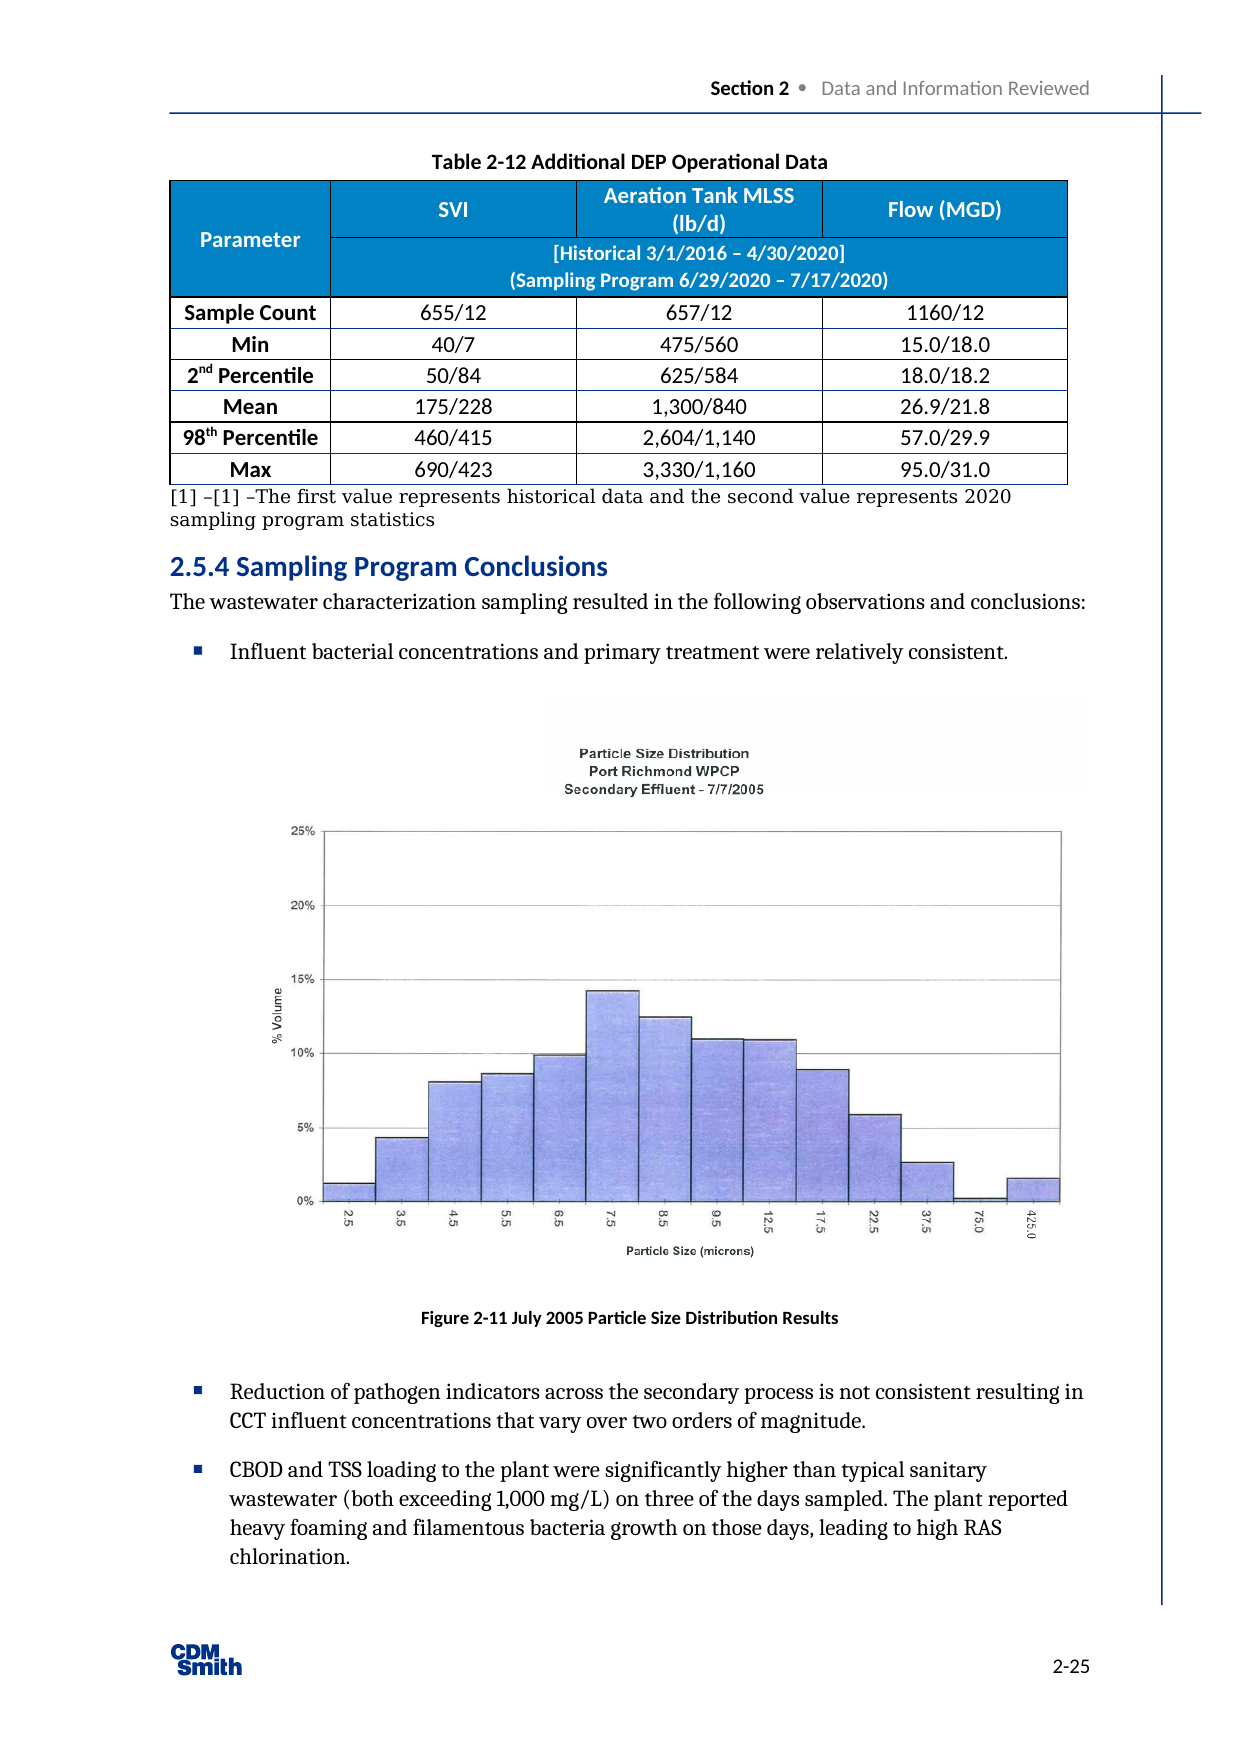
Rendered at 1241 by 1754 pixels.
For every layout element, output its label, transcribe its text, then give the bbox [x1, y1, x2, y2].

table_cell 460/415 [331, 423, 576, 453]
text CBOD and TSS loading to the plant were significantly higher than typical sanitary wastewater (both exceeding 1,000 mg/L) on three of the days sampled. The plant reported heavy foaming and filamentous bacteria growth on those days, leading to high RAS chlorination. [192, 1457, 1090, 1571]
table_cell 98th Percentile [171, 423, 330, 453]
table_header SVI [331, 181, 576, 237]
title Table 2-12 Additional DEP Operational Data [169, 150, 1090, 174]
table_cell 15.0/18.0 [823, 329, 1067, 359]
text [1] –[1] –The first value represents historical data and the second value represents 2020 sampling program statistics [169, 485, 1090, 530]
table_cell Sample Count [171, 298, 330, 328]
picture [235, 700, 1091, 1285]
table_cell 2nd Percentile [171, 360, 330, 390]
table_cell 657/12 [577, 298, 822, 328]
table_header Parameter [171, 181, 330, 296]
text Influent bacterial concentrations and primary treatment were relatively consistent. [192, 639, 1090, 665]
table_cell 50/84 [331, 360, 576, 390]
table_cell [Historical 3/1/2016 – 4/30/2020] (Sampling Program 6/29/2020 – 7/17/2020) [331, 238, 1067, 296]
table_cell 690/423 [331, 454, 576, 484]
table_cell 95.0/31.0 [823, 454, 1067, 484]
table_cell 18.0/18.2 [823, 360, 1067, 390]
table_cell 175/228 [331, 391, 576, 421]
subtitle 2.5.4 Sampling Program Conclusions [169, 551, 1090, 583]
table_header Aeration Tank MLSS (lb/d) [577, 181, 822, 237]
table_cell 57.0/29.9 [823, 423, 1067, 453]
table_cell 625/584 [577, 360, 822, 390]
table_cell 1160/12 [823, 298, 1067, 328]
table_cell 26.9/21.8 [823, 391, 1067, 421]
table_cell Min [171, 329, 330, 359]
table_cell 2,604/1,140 [577, 423, 822, 453]
text Reduction of pathogen indicators across the secondary process is not consistent resulting in CCT influent concentrations that vary over two orders of magnitude. [192, 1378, 1090, 1434]
table_cell 655/12 [331, 298, 576, 328]
table_cell 40/7 [331, 329, 576, 359]
table_cell Mean [171, 391, 330, 421]
table_cell 475/560 [577, 329, 822, 359]
table_cell Max [171, 454, 330, 484]
table_cell 3,330/1,160 [577, 454, 822, 484]
table_header Flow (MGD) [823, 181, 1067, 237]
table_cell 1,300/840 [577, 391, 822, 421]
text The wastewater characterization sampling resulted in the following observations and conclusions: [169, 589, 1090, 615]
